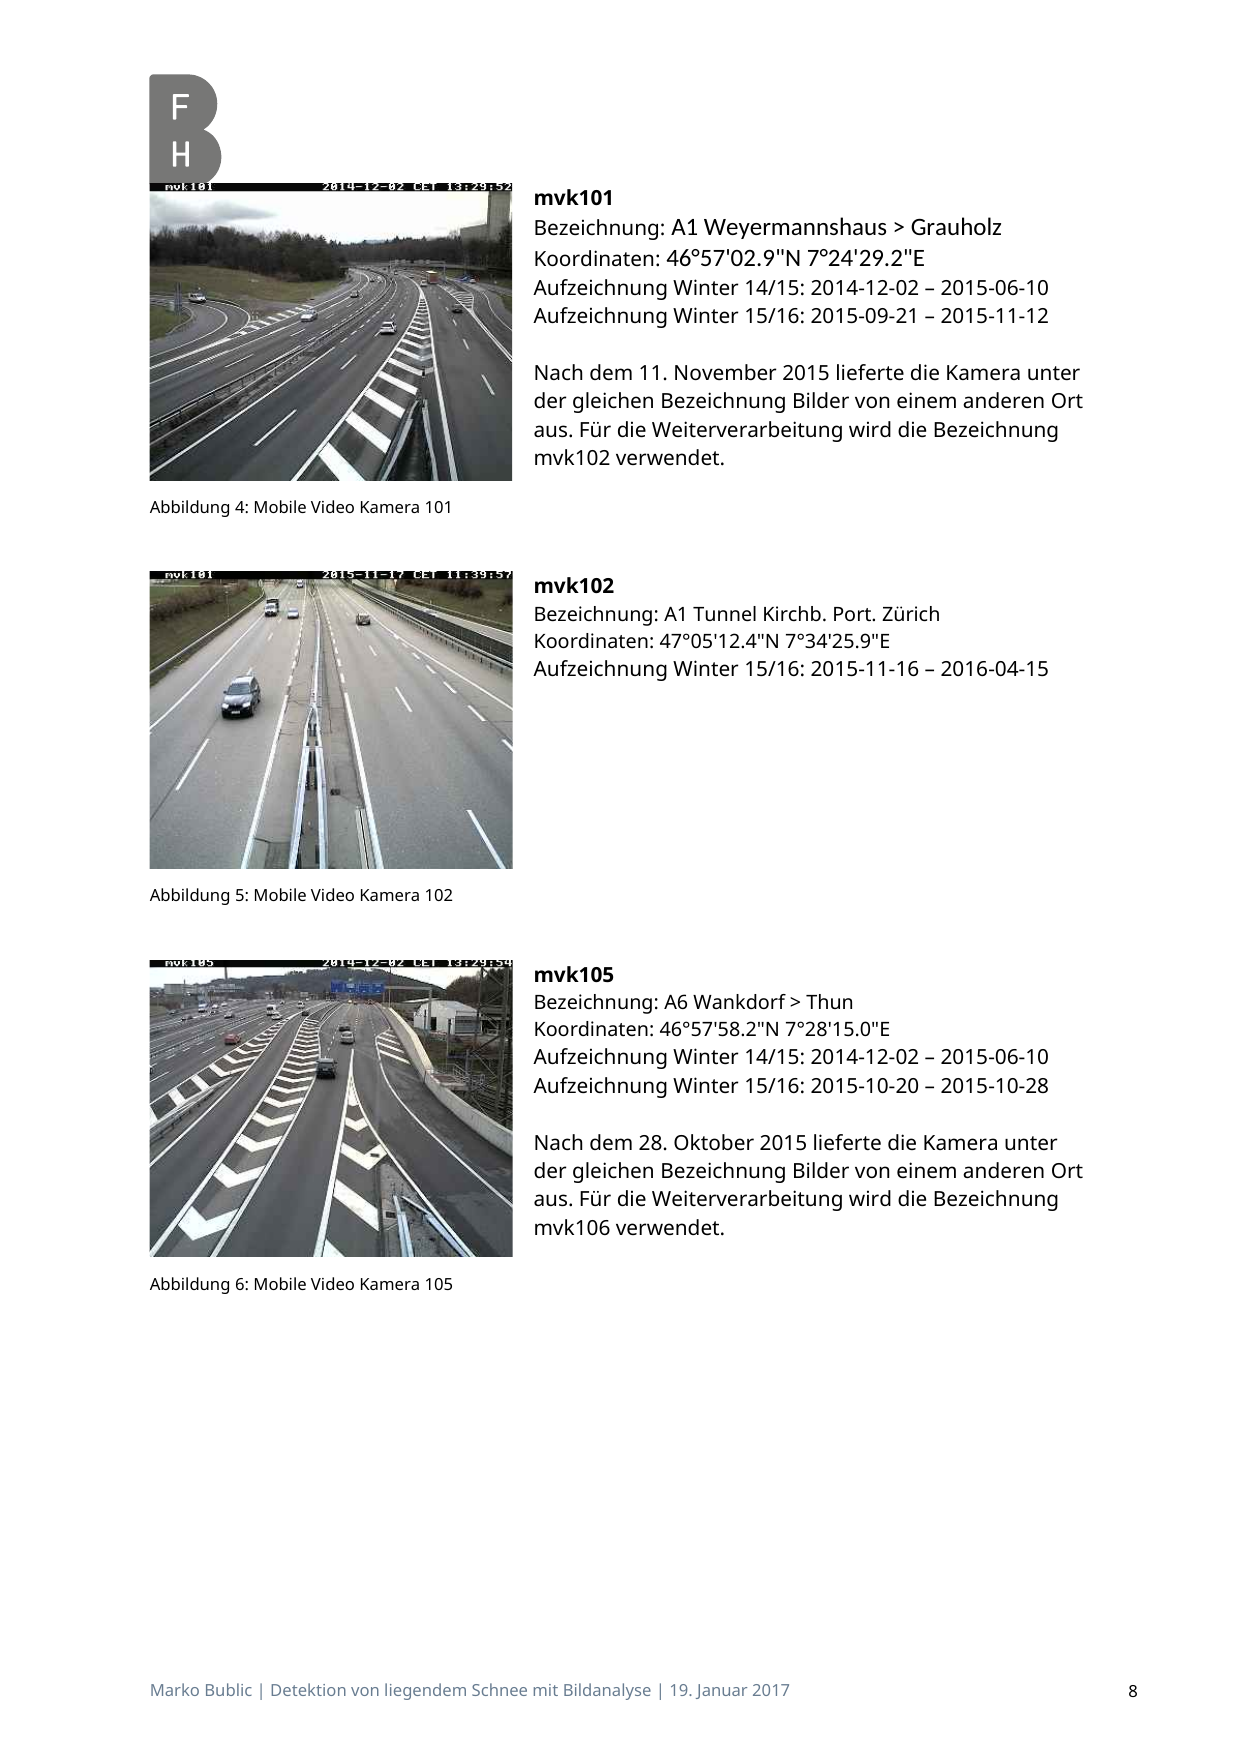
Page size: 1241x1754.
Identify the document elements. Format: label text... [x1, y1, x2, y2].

table_header mvk102 Bezeichnung: A1 Tunnel Kirchb. Port. Zürich Koordinaten: 47°05'12.4"N 7°34'25.9"E Aufzeichnung Winter 15/16: 2015-11-16 – 2016-04-15 [533, 572, 1094, 932]
picture [149, 960, 513, 1257]
table_header mvk101 Bezeichnung: A1 Weyermannshaus > Grauholz Koordinaten: 46°57'02.9"N 7°24'29.2"E Aufzeichnung Winter 14/15: 2014-12-02 – 2015-06-10 Aufzeichnung Winter 15/16: 2015-09-21 – 2015-11-12 Nach dem 11. November 2015 lieferte die Kamera unter der gleichen Bezeichnung Bilder von einem anderen Ort aus. Für die Weiterverarbeitung wird die Bezeichnung mvk102 verwendet. [533, 183, 1094, 543]
picture [149, 183, 513, 481]
table_header Abbildung 6: Mobile Video Kamera 105 [150, 960, 533, 1320]
table_header Abbildung 4: Mobile Video Kamera 101 [150, 183, 533, 543]
table_header Abbildung 5: Mobile Video Kamera 102 [150, 572, 533, 932]
table_header mvk105 Bezeichnung: A6 Wankdorf > Thun Koordinaten: 46°57'58.2"N 7°28'15.0"E Aufzeichnung Winter 14/15: 2014-12-02 – 2015-06-10 Aufzeichnung Winter 15/16: 2015-10-20 – 2015-10-28 Nach dem 28. Oktober 2015 lieferte die Kamera unter der gleichen Bezeichnung Bilder von einem anderen Ort aus. Für die Weiterverarbeitung wird die Bezeichnung mvk106 verwendet. [533, 960, 1094, 1320]
picture [149, 571, 513, 869]
